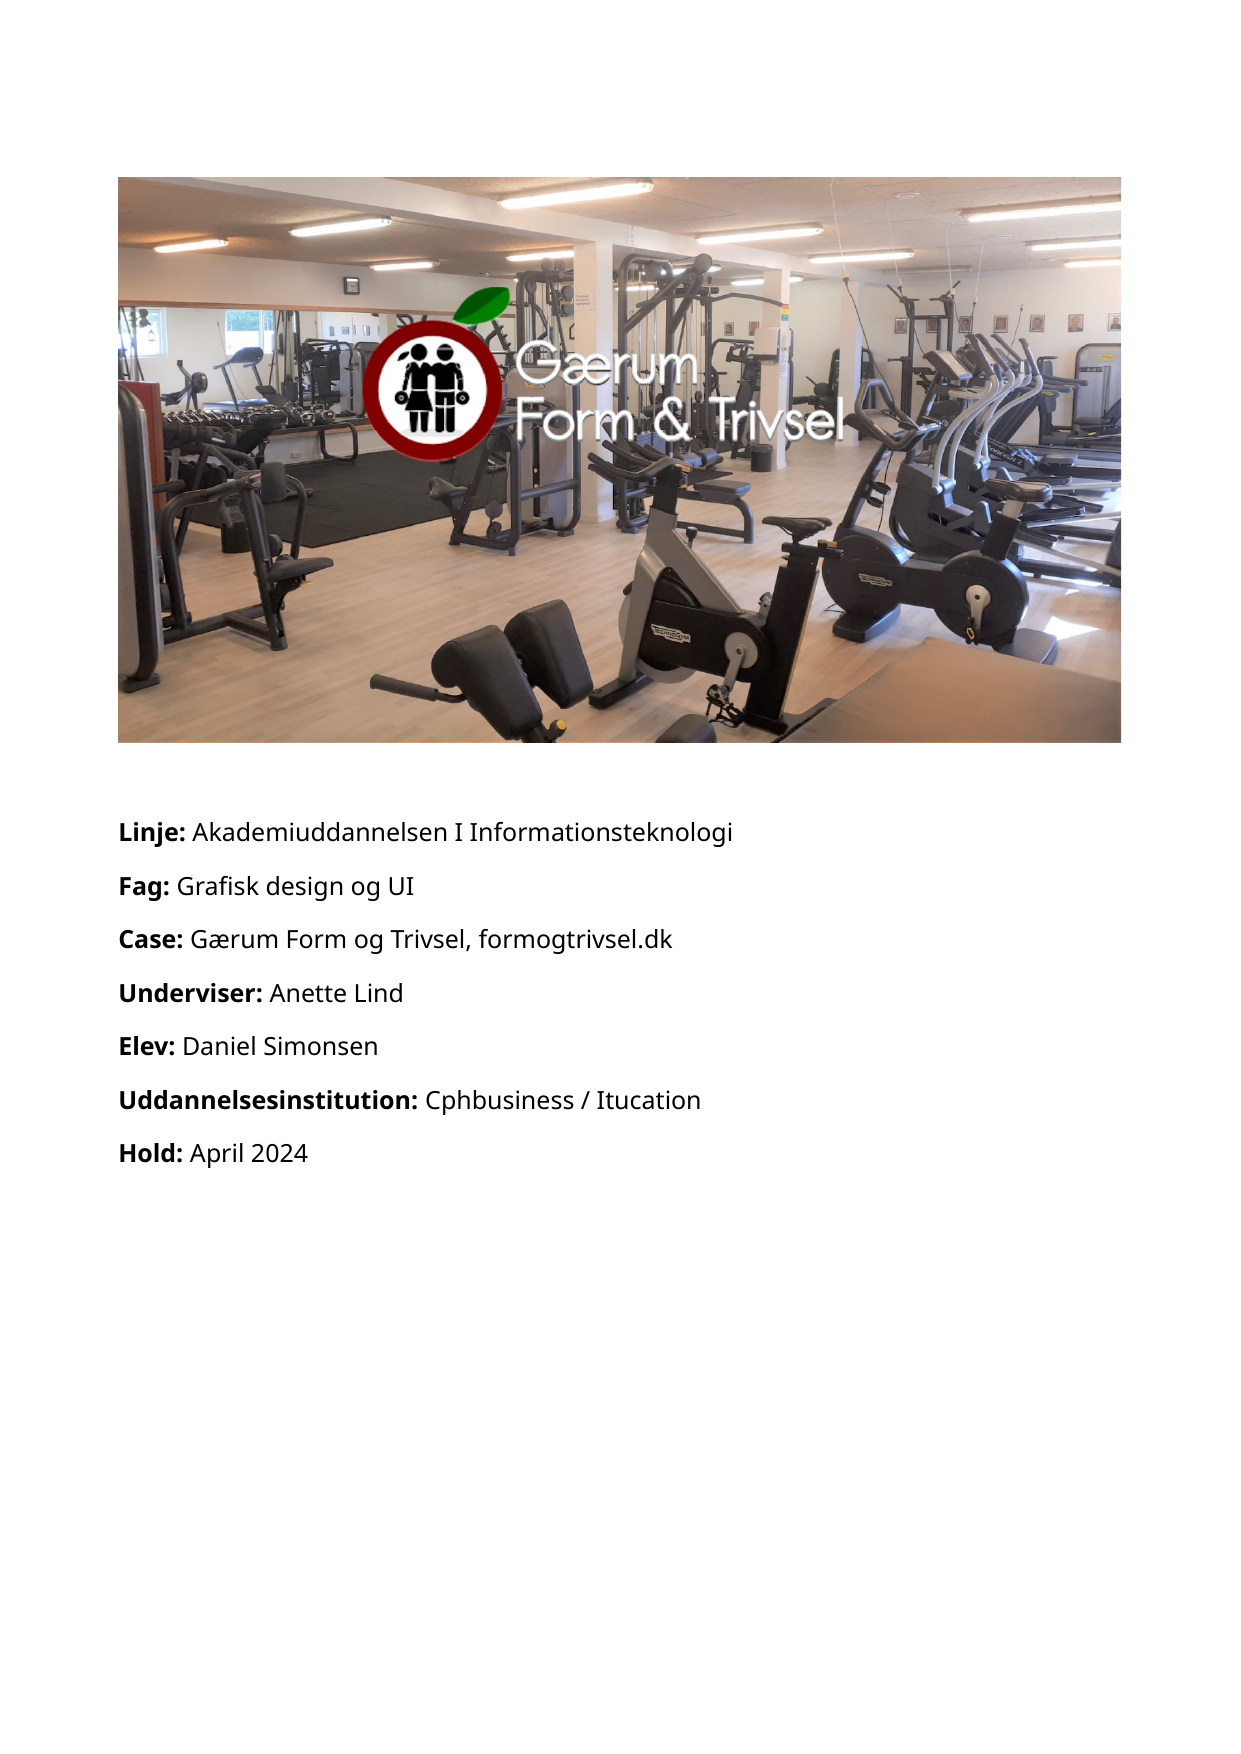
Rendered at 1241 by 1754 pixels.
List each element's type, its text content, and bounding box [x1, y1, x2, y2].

text Case: Gærum Form og Trivsel, formogtrivsel.dk [118, 922, 1122, 956]
text Underviser: Anette Lind [118, 975, 1122, 1009]
text Fag: Grafisk design og UI [118, 868, 1122, 903]
text Elev: Daniel Simonsen [118, 1029, 1122, 1063]
text Linje: Akademiuddannelsen I Informationsteknologi [118, 815, 1122, 849]
picture [118, 177, 1122, 743]
text Uddannelsesinstitution: Cphbusiness / Itucation [118, 1082, 1122, 1116]
text Hold: April 2024 [118, 1136, 1122, 1170]
